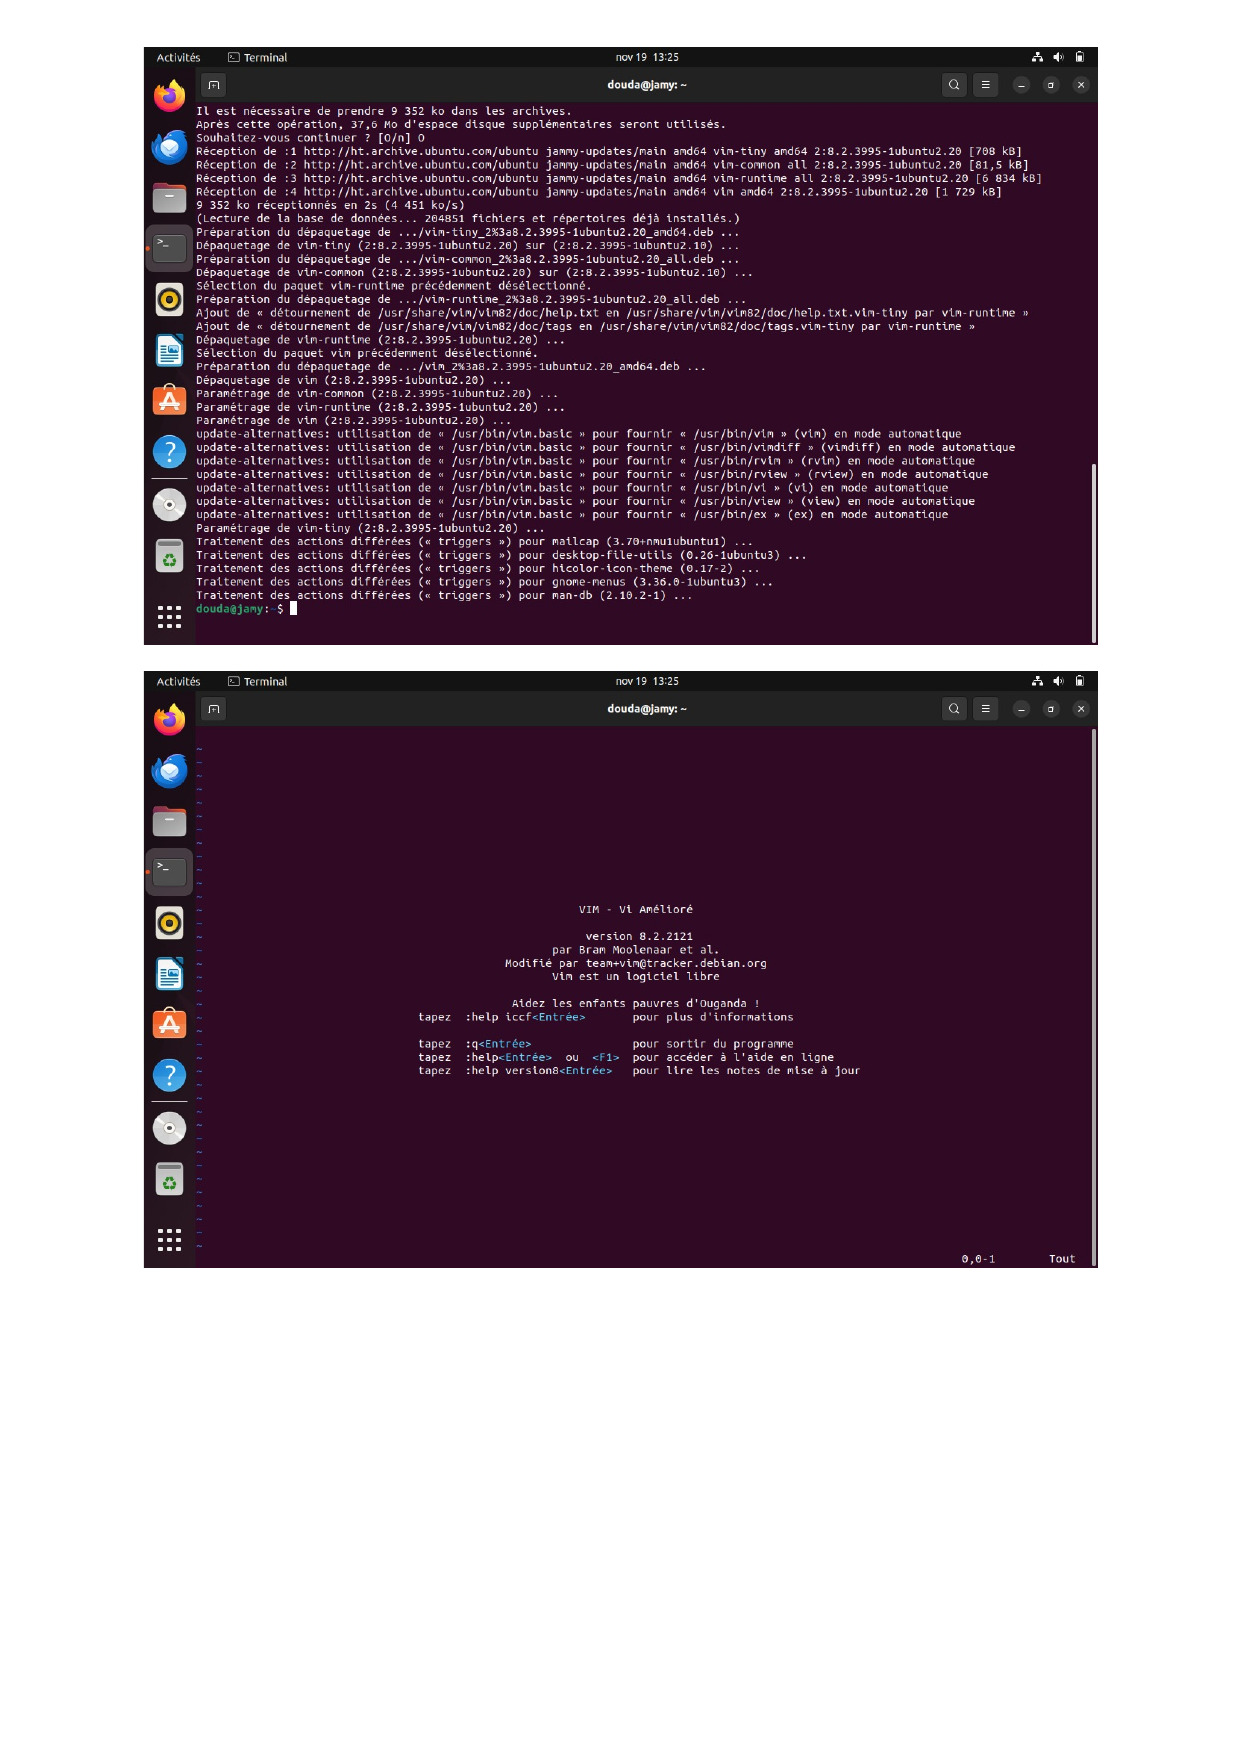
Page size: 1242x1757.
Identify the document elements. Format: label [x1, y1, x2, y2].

picture [143, 671, 1098, 1268]
picture [143, 47, 1098, 645]
